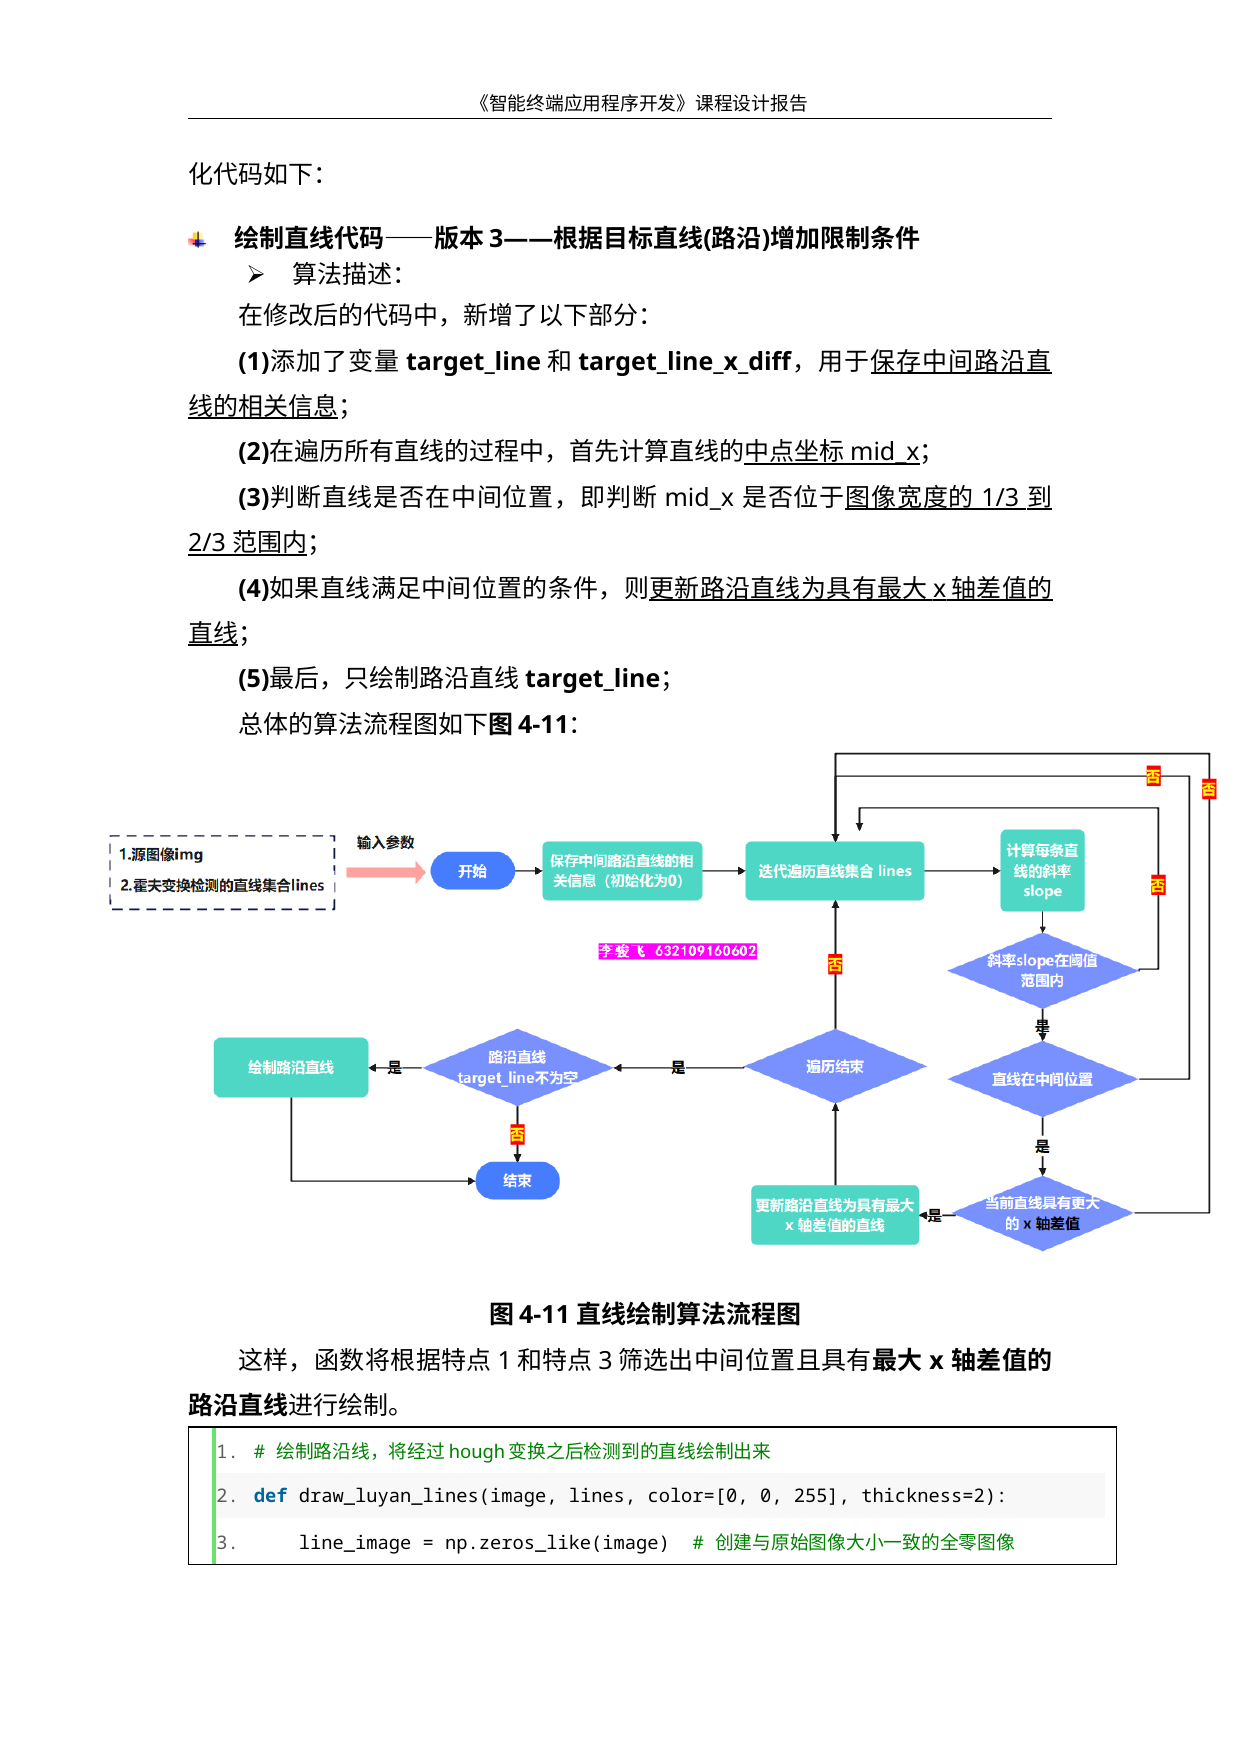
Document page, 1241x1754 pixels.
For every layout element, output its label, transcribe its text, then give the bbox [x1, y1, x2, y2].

picture [104, 745, 1222, 1260]
text 总体的算法流程图如下图4-11： [188, 700, 1052, 745]
text (3)判断直线是否在中间位置，即判断 mid_x 是否位于图像宽度的 1/3 到 2/3 范围内； [188, 473, 1052, 563]
text 图4-11 直线绘制算法流程图 [188, 1290, 1052, 1336]
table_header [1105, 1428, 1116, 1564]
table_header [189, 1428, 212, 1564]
text (4)如果直线满足中间位置的条件，则更新路沿直线为具有最大x轴差值的直线； [188, 563, 1052, 654]
list 绘制直线代码——版本3——根据目标直线(路沿)增加限制条件 [188, 218, 1052, 255]
picture [188, 230, 206, 248]
text (1)添加了变量target_line和target_line_x_diff，用于保存中间路沿直线的相关信息； [188, 336, 1052, 427]
text (2)在遍历所有直线的过程中，首先计算直线的中点坐标 mid_x； [188, 427, 1052, 473]
text 在修改后的代码中，新增了以下部分： [188, 291, 1052, 336]
text 这样，函数将根据特点1和特点3筛选出中间位置且具有最大 x 轴差值的路沿直线进行绘制。 [188, 1336, 1052, 1426]
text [188, 150, 1052, 196]
list 算法描述： [246, 255, 1052, 291]
text (5)最后，只绘制路沿直线 target_line； [188, 654, 1052, 700]
